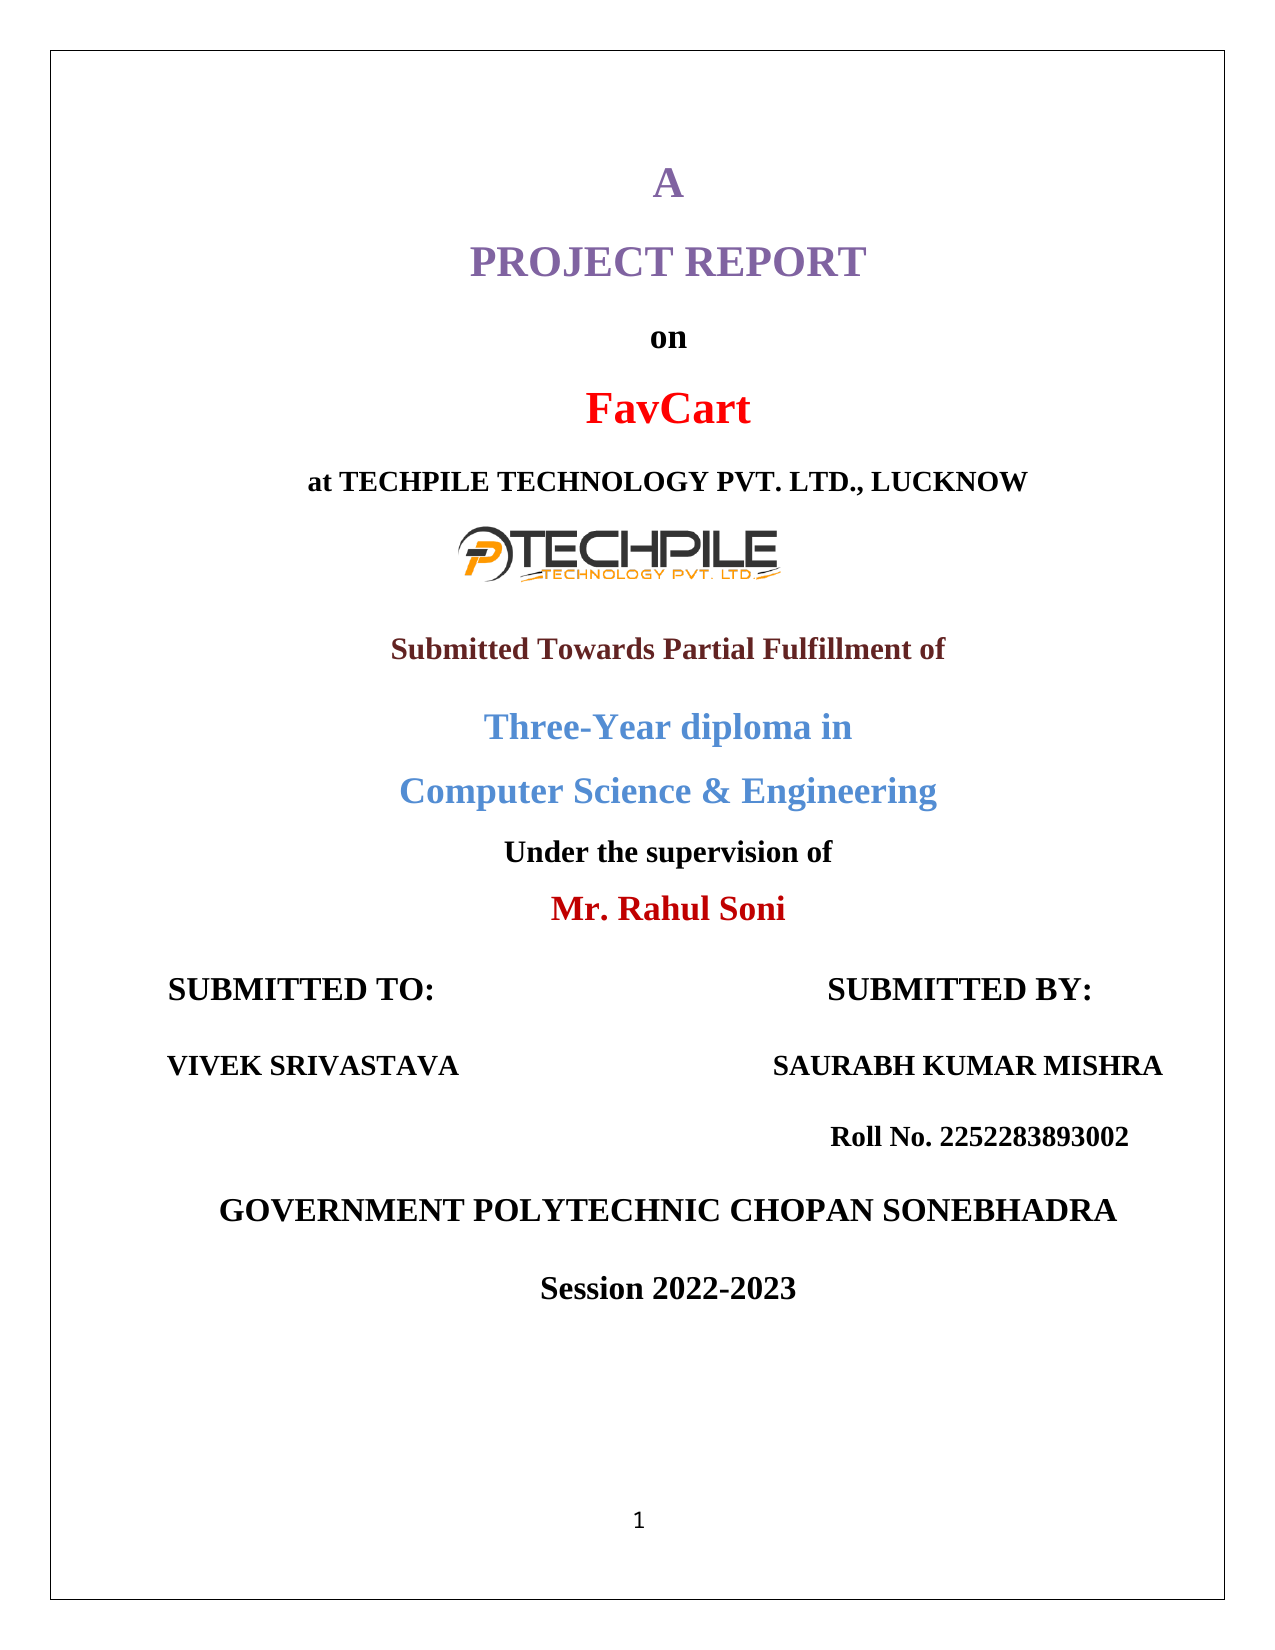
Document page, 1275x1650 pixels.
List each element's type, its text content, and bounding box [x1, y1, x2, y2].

text Session 2022-2023 [168, 1268, 1168, 1307]
text GOVERNMENT POLYTECHNIC CHOPAN SONEBHADRA [168, 1190, 1168, 1228]
text Under the supervision of [168, 834, 1168, 869]
text Three-Year diploma in [168, 704, 1168, 747]
text at TECHPILE TECHNOLOGY PVT. LTD., LUCKNOW [168, 464, 1168, 498]
text PROJECT REPORT [168, 236, 1168, 286]
text Mr. Rahul Soni [168, 887, 1168, 928]
picture [448, 521, 789, 589]
text FavCart [168, 380, 1168, 433]
text Roll No. 2252283893002 [79, 1119, 1168, 1153]
text on [168, 316, 1168, 357]
text SUBMITTED TO: SUBMITTED BY: [168, 969, 1168, 1008]
text A [168, 156, 1168, 207]
subtitle Computer Science & Engineering [168, 769, 1168, 812]
text Submitted Towards Partial Fulfillment of [168, 630, 1168, 666]
text VIVEK SRIVASTAVA SAURABH KUMAR MISHRA [79, 1048, 1168, 1081]
